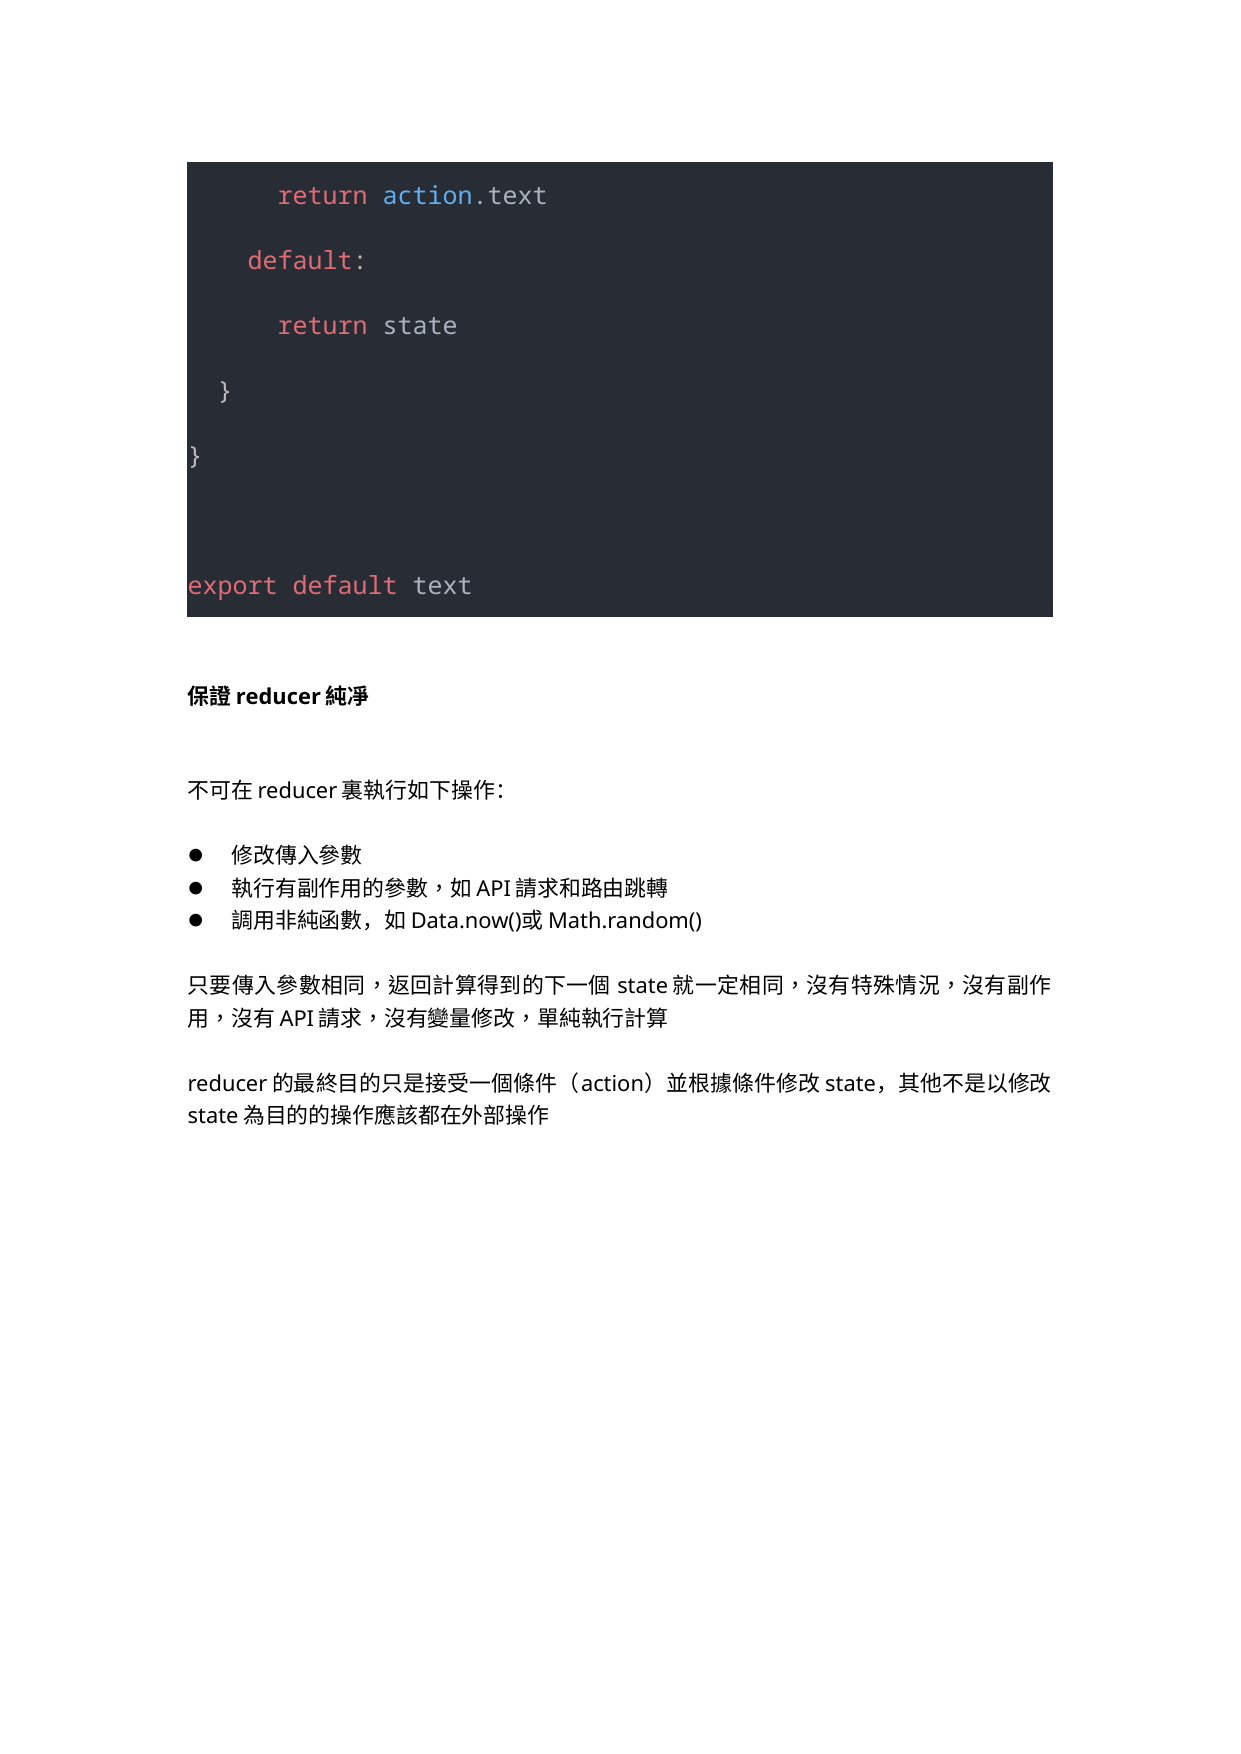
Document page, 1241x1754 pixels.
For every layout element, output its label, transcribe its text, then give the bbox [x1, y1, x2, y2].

text default: [187, 227, 1053, 292]
subtitle 保證reducer純凈 [187, 679, 1053, 711]
text 不可在reducer裏執行如下操作： [187, 773, 1053, 805]
text return action.text [187, 162, 1053, 227]
list 調用非純函數，如Data.now()或Math.random() [187, 903, 1053, 935]
text reducer的最終目的只是接受一個條件（action）並根據條件修改state，其他不是以修改state為目的的操作應該都在外部操作 [187, 1065, 1053, 1130]
text } [187, 357, 1053, 422]
text export default text [187, 552, 1053, 617]
text } [187, 422, 1053, 487]
list 執行有副作用的參數，如API請求和路由跳轉 [187, 870, 1053, 903]
list 修改傳入參數 [187, 838, 1053, 870]
text 只要傳入參數相同，返回計算得到的下一個state就一定相同，沒有特殊情況，沒有副作用，沒有API請求，沒有變量修改，單純執行計算 [187, 968, 1053, 1033]
text return state [187, 292, 1053, 357]
